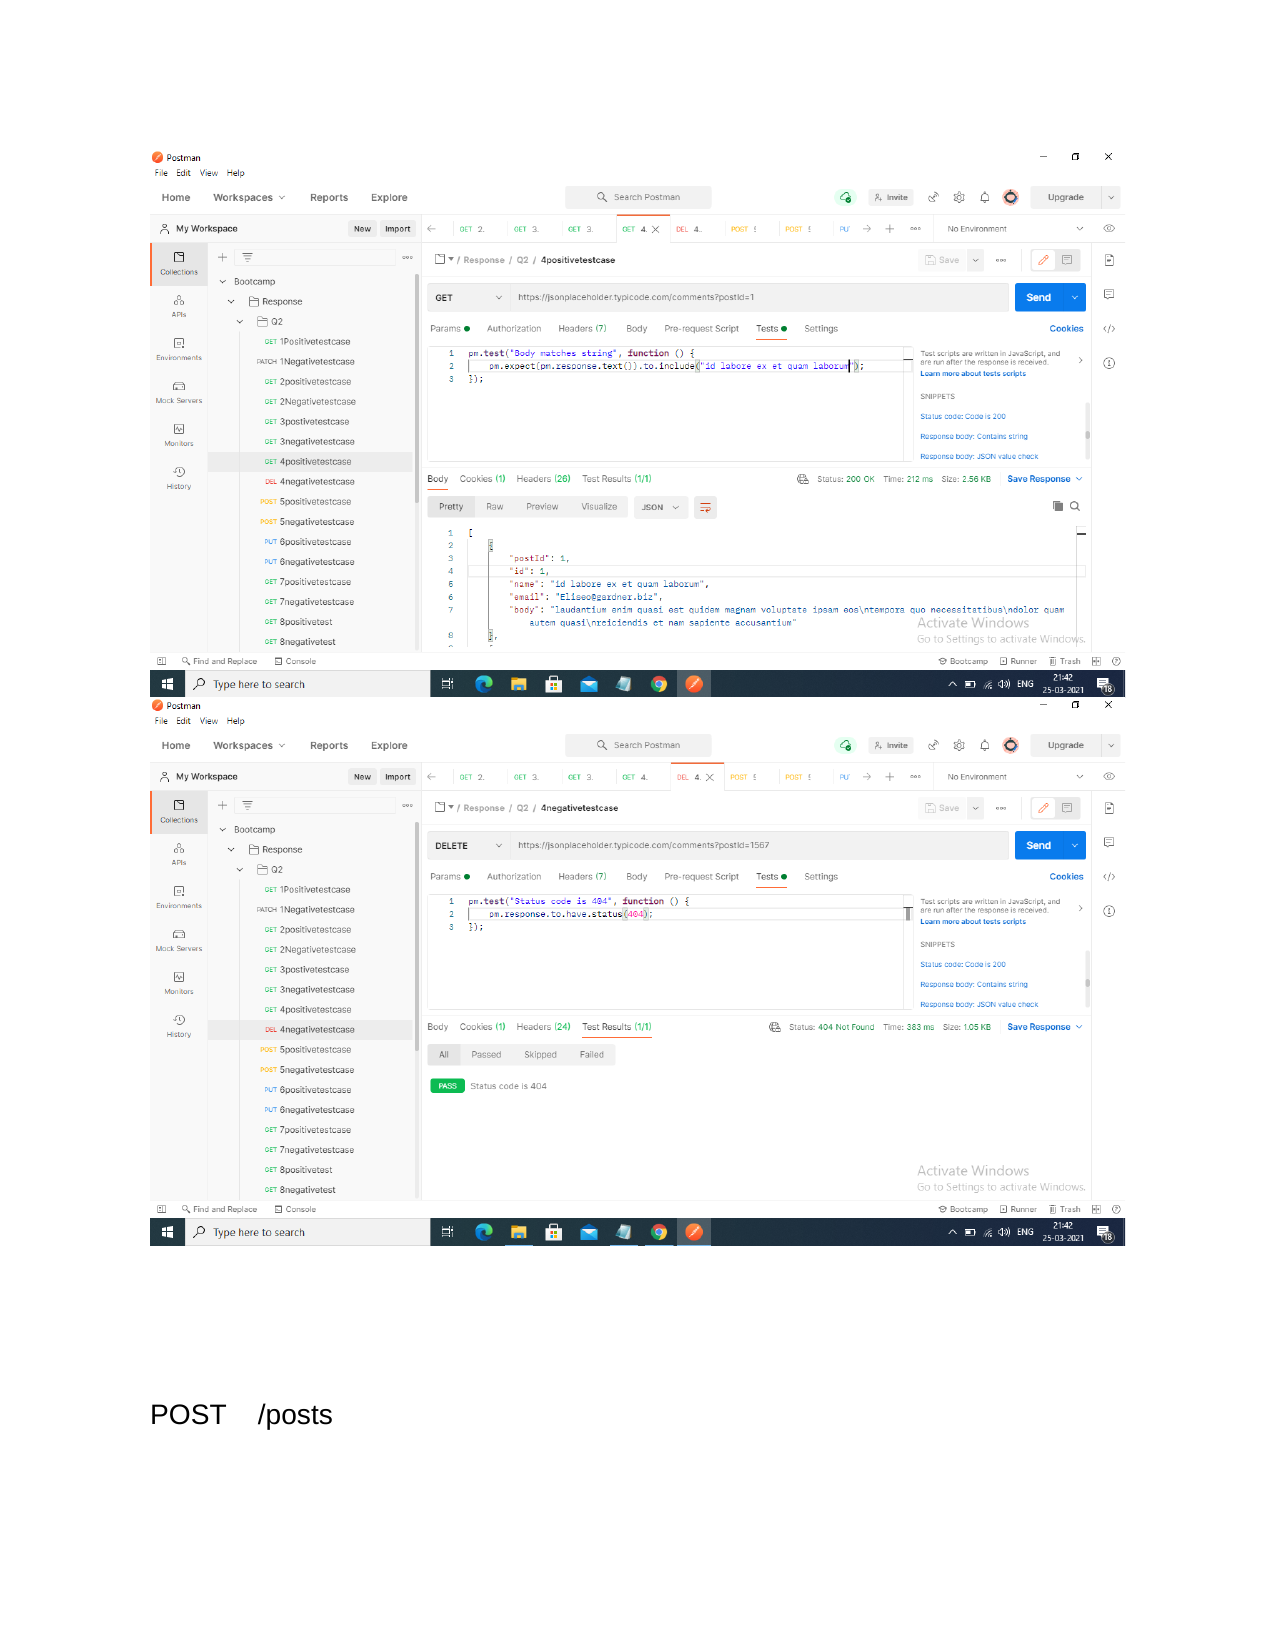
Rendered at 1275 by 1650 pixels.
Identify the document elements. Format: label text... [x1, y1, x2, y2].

picture [150, 150, 1125, 1246]
text POST /posts [150, 1398, 1125, 1431]
